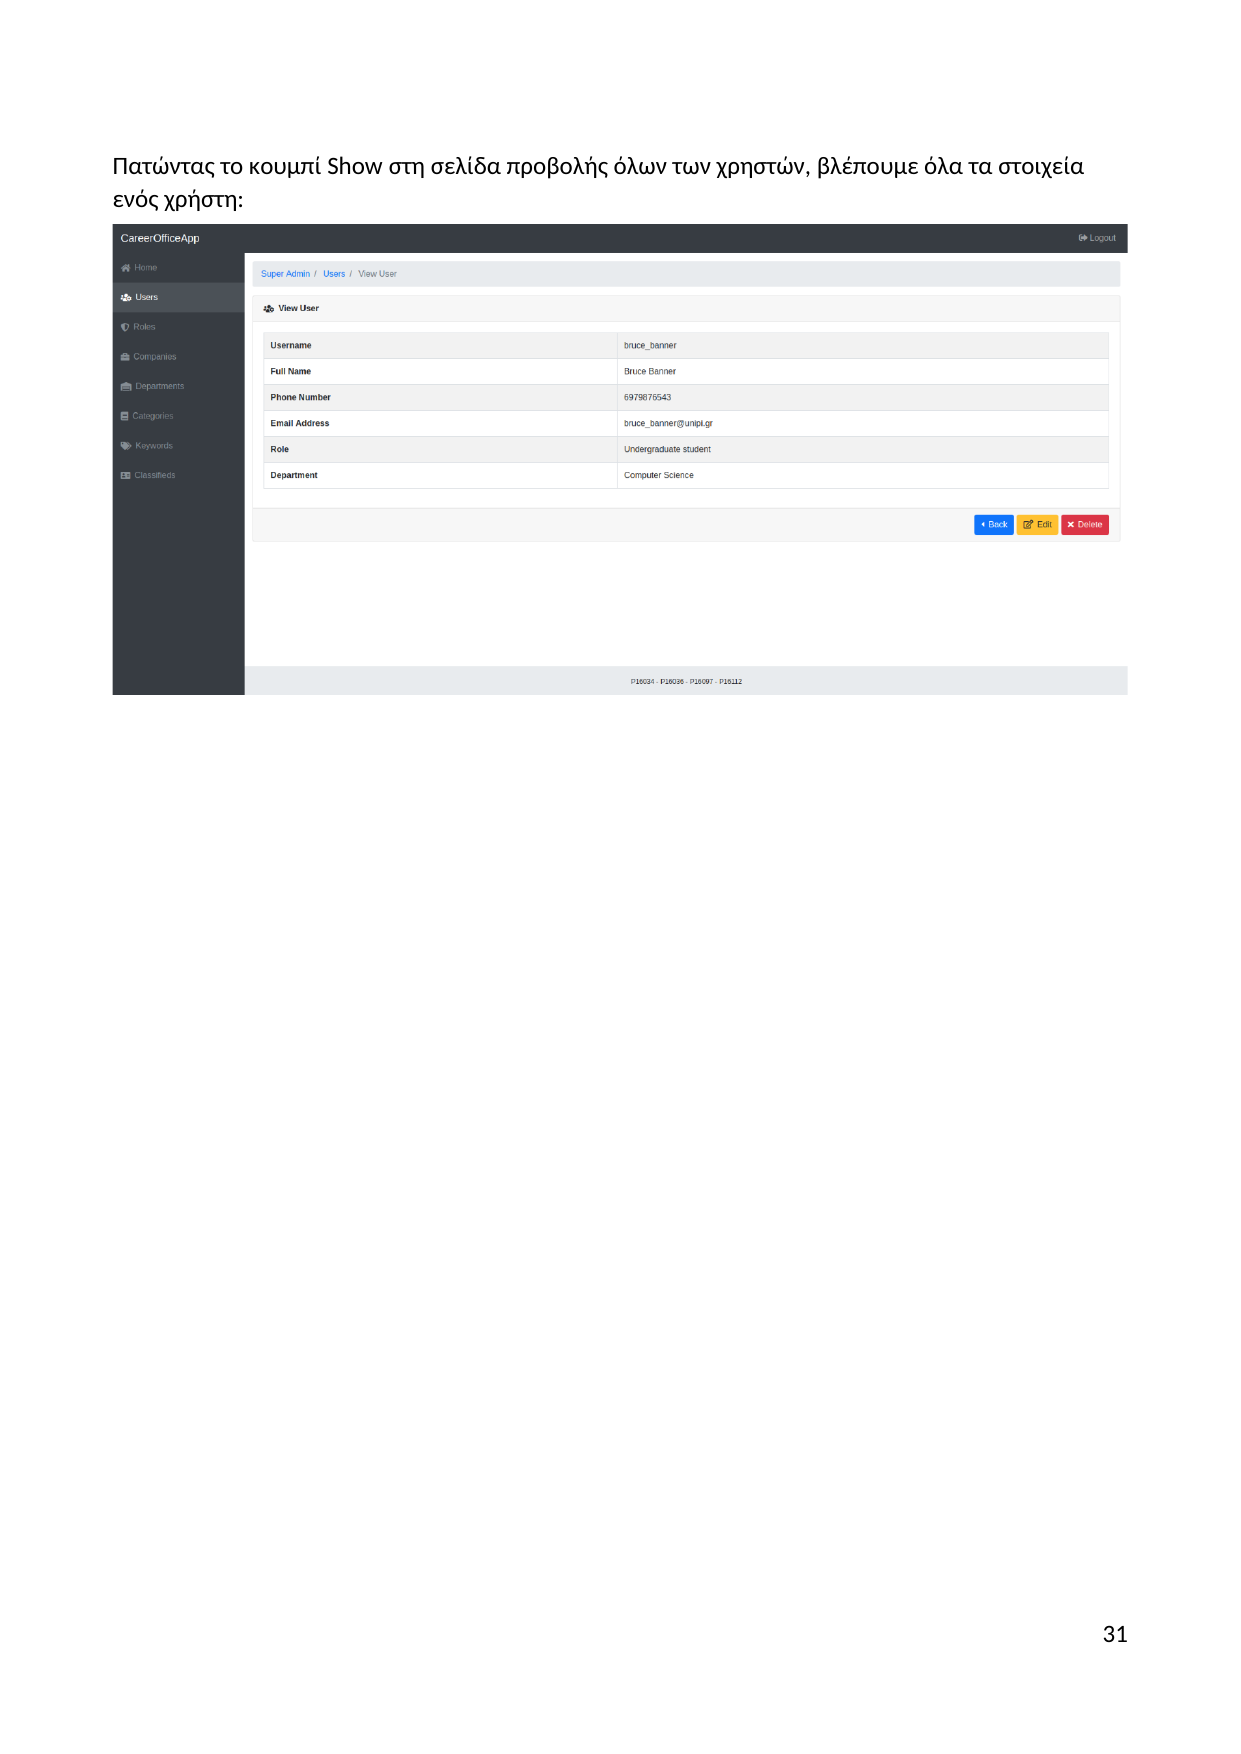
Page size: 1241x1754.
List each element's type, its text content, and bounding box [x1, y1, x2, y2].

picture [112, 224, 1128, 695]
text Πατώντας το κουμπί Show στη σελίδα προβολής όλων των χρηστών, βλέπουμε όλα τα στοιχεία ενός χρήστη: [112, 150, 1128, 213]
